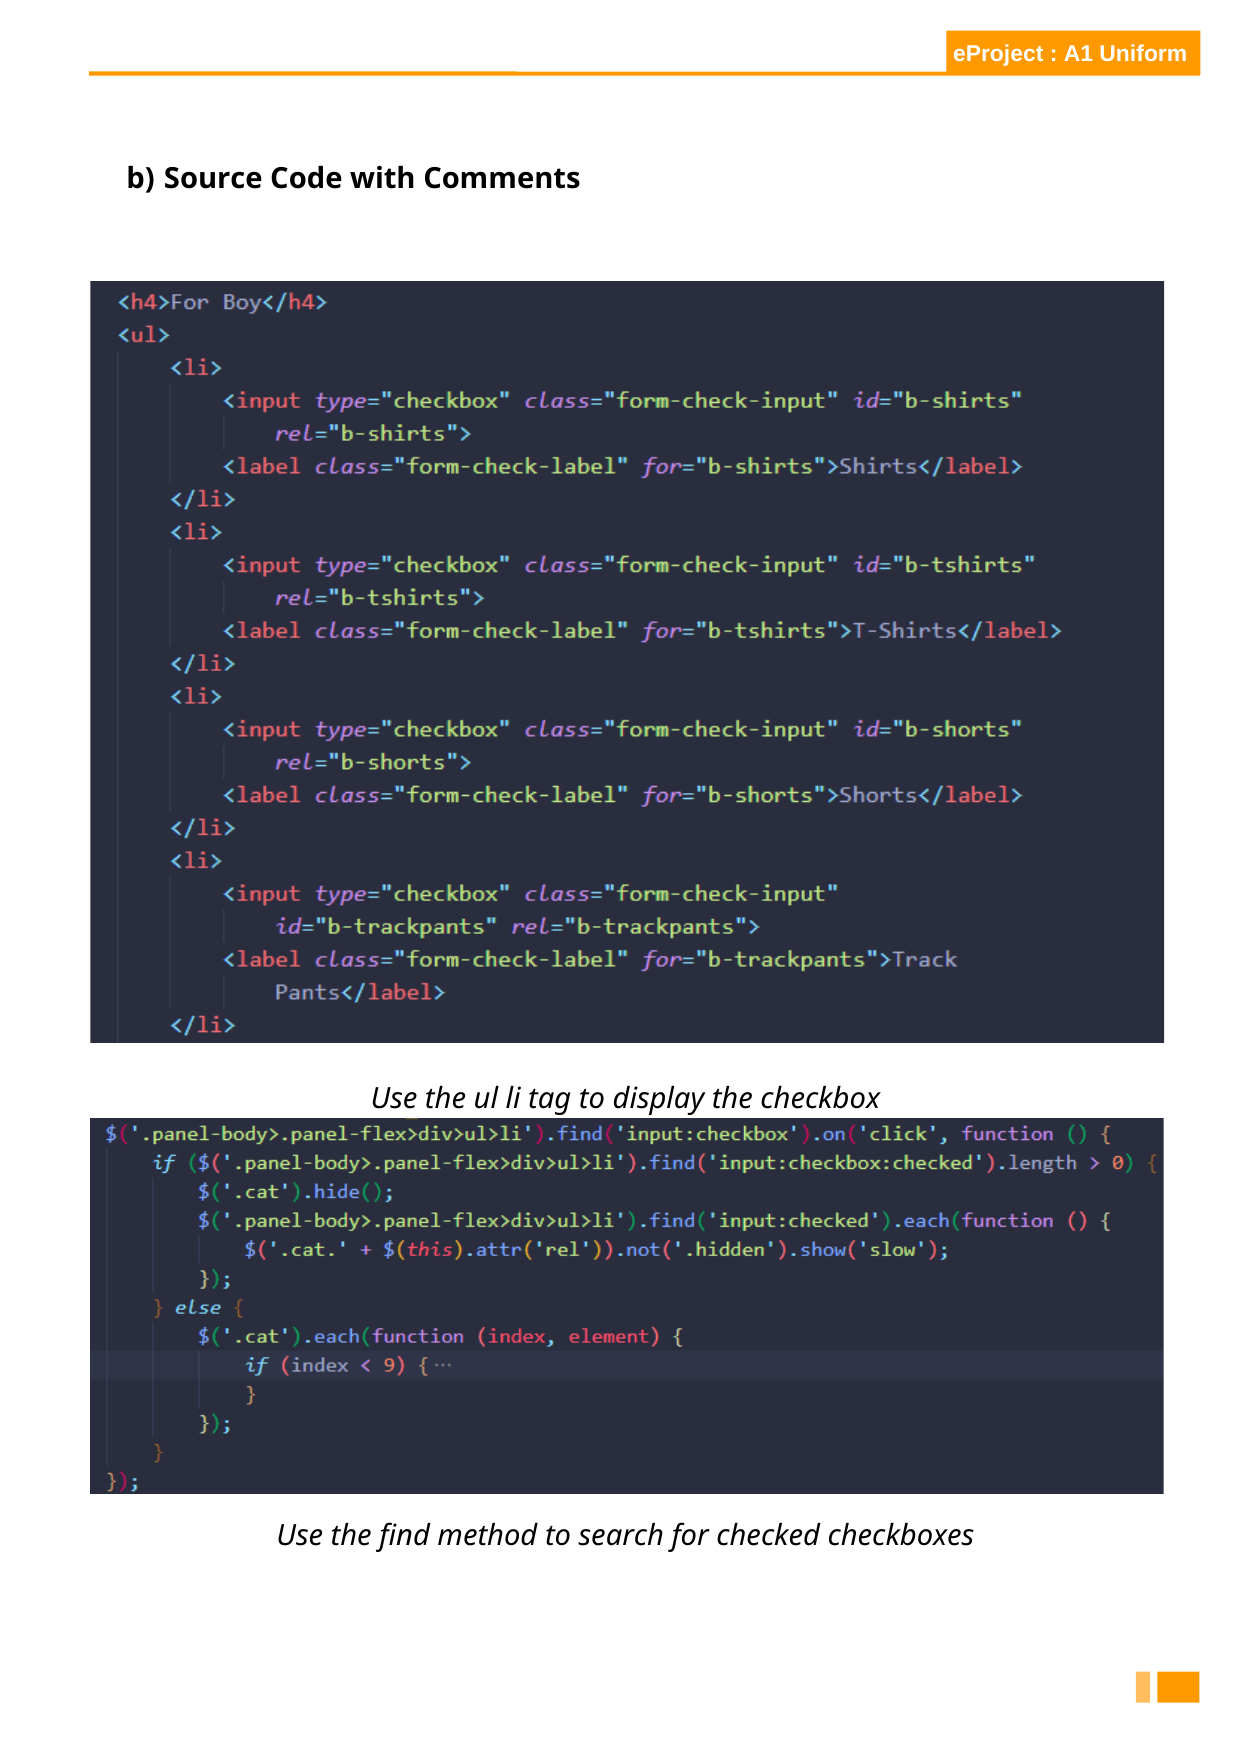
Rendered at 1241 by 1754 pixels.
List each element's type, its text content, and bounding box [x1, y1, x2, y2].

list Source Code with Comments [126, 157, 1045, 197]
picture [89, 281, 1164, 1041]
picture [88, 1118, 1164, 1493]
